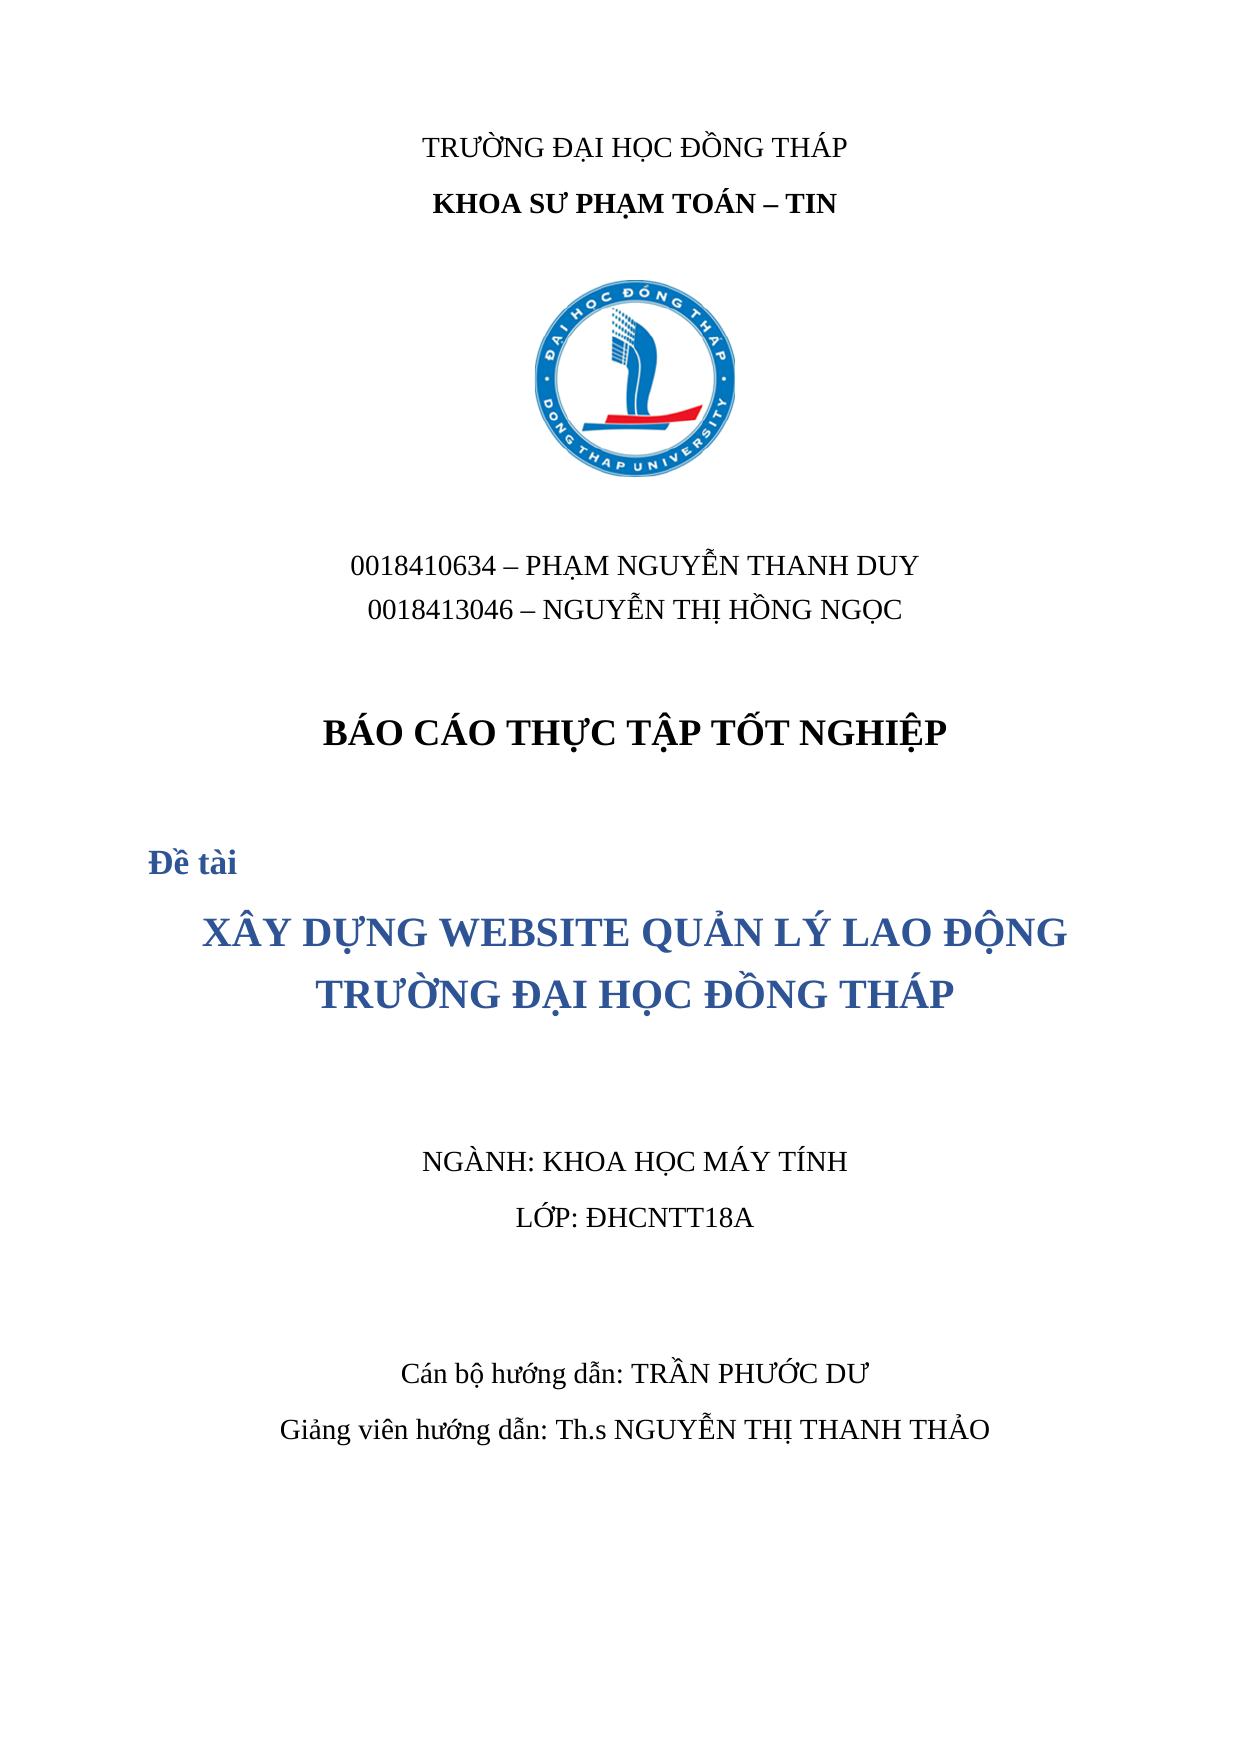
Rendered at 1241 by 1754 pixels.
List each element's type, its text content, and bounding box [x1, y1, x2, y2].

text 0018410634 – PHẠM NGUYỄN THANH DUY [148, 548, 1122, 582]
text XÂY DỰNG WEBSITE QUẢN LÝ LAO ĐỘNG TRƯỜNG ĐẠI HỌC ĐỒNG THÁP [148, 907, 1122, 1017]
text NGÀNH: KHOA HỌC MÁY TÍNH [148, 1144, 1122, 1178]
text LỚP: ĐHCNTT18A [148, 1200, 1122, 1234]
text KHOA SƯ PHẠM TOÁN – TIN [148, 187, 1122, 220]
text TRƯỜNG ĐẠI HỌC ĐỒNG THÁP [148, 131, 1122, 164]
text BÁO CÁO THỰC TẬP TỐT NGHIỆP [148, 711, 1122, 754]
text 0018413046 – NGUYỄN THỊ HỒNG NGỌC [148, 592, 1122, 626]
picture [534, 280, 735, 477]
text Đề tài [148, 842, 1122, 882]
text Cán bộ hướng dẫn: TRẦN PHƯỚC DƯ [148, 1356, 1122, 1390]
text Giảng viên hướng dẫn: Th.s NGUYỄN THỊ THANH THẢO [148, 1412, 1122, 1446]
